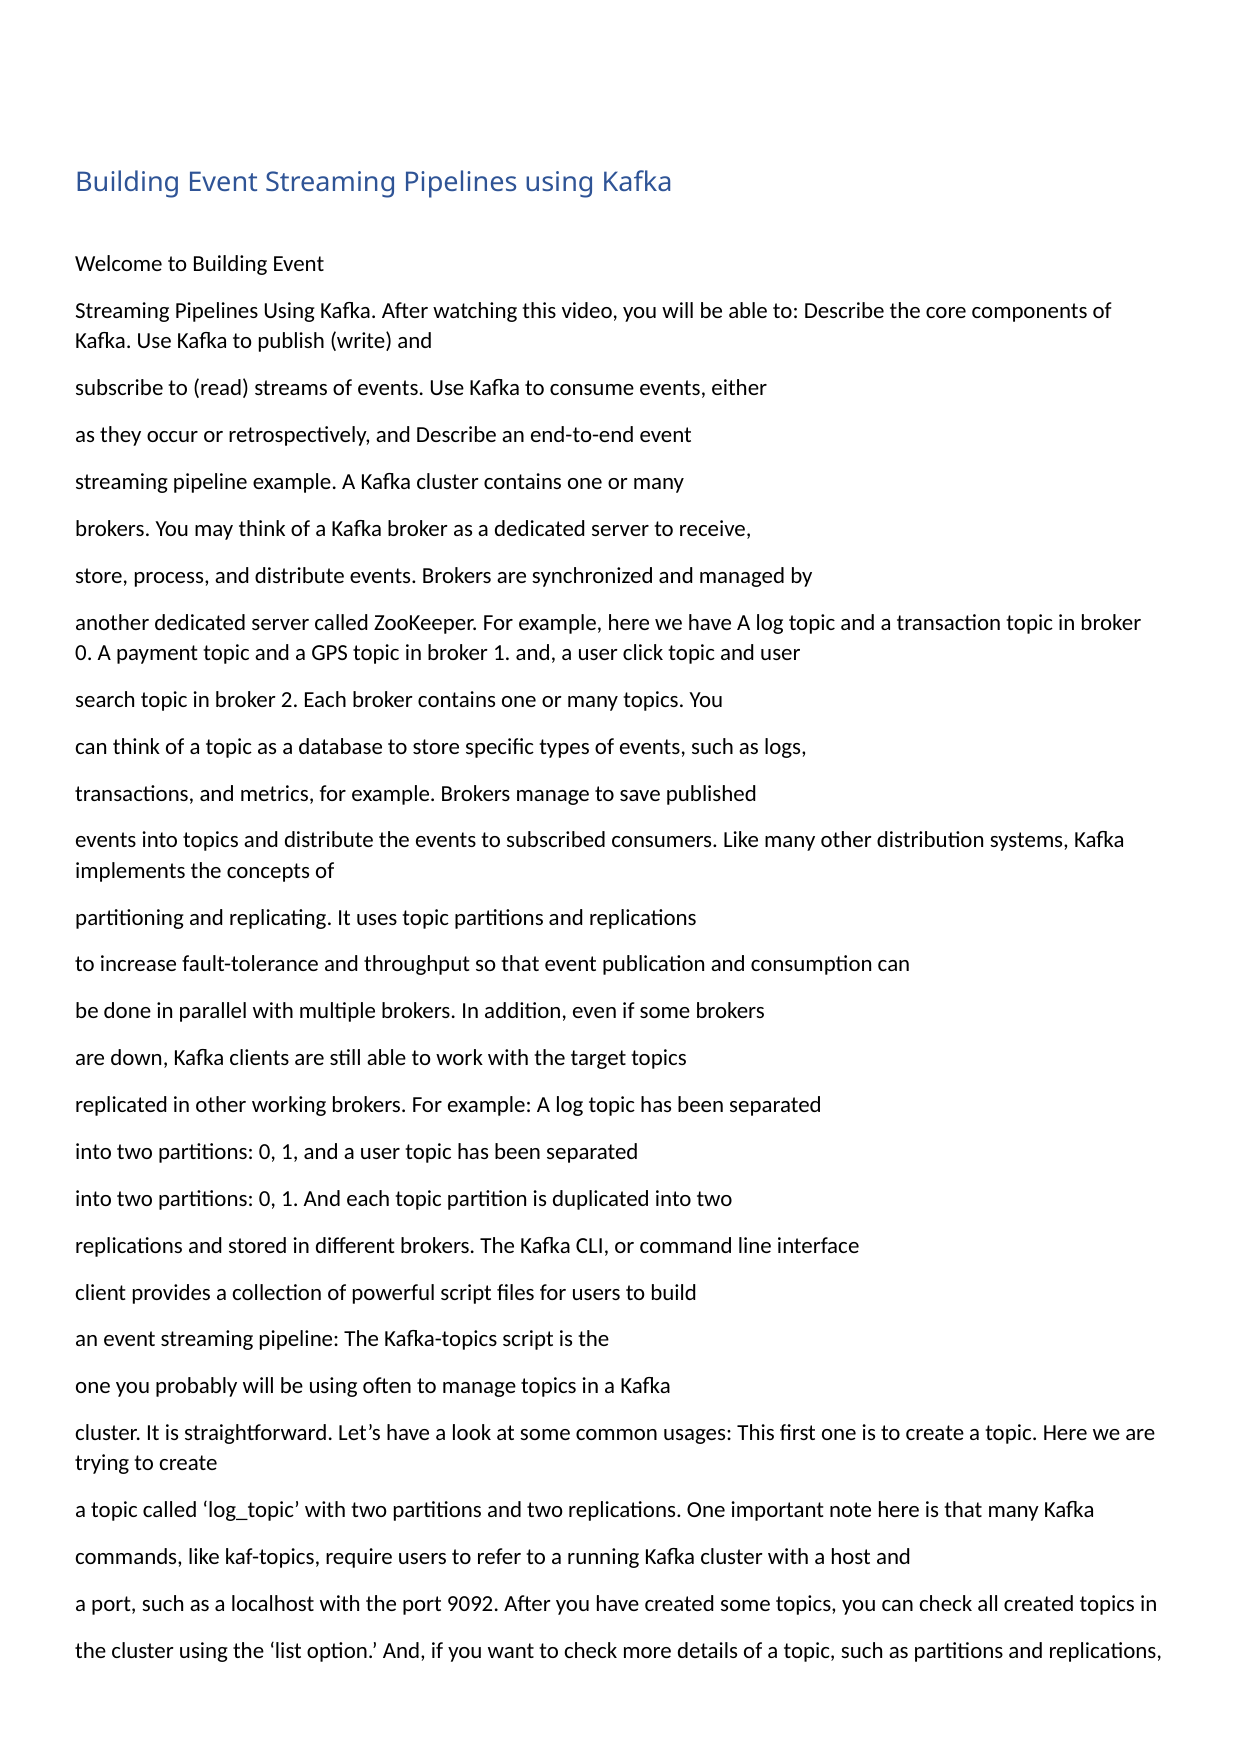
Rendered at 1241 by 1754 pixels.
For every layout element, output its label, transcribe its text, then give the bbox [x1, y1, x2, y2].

text be done in parallel with multiple brokers. In addition, even if some brokers [75, 996, 1165, 1024]
text are down, Kafka clients are still able to work with the target topics [75, 1043, 1165, 1071]
text the cluster using the ‘list option.’ And, if you want to check more details of a topic, such as partitions and replications, [75, 1636, 1165, 1664]
text into two partitions: 0, 1, and a user topic has been separated [75, 1137, 1165, 1165]
text events into topics and distribute the events to subscribed consumers. Like many other distribution systems, Kafka implements the concepts of [75, 826, 1165, 884]
text search topic in broker 2. Each broker contains one or many topics. You [75, 685, 1165, 713]
text as they occur or retrospectively, and Describe an end-to-end event [75, 420, 1165, 448]
text Welcome to Building Event [75, 249, 1165, 278]
text store, process, and distribute events. Brokers are synchronized and managed by [75, 561, 1165, 589]
text into two partitions: 0, 1. And each topic partition is duplicated into two [75, 1184, 1165, 1212]
text replications and stored in different brokers. The Kafka CLI, or command line interface [75, 1231, 1165, 1259]
text an event streaming pipeline: The Kafka-topics script is the [75, 1324, 1165, 1353]
subtitle Building Event Streaming Pipelines using Kafka [75, 163, 1165, 200]
text replicated in other working brokers. For example: A log topic has been separated [75, 1090, 1165, 1118]
text another dedicated server called ZooKeeper. For example, here we have A log topic and a transaction topic in broker 0. A payment topic and a GPS topic in broker 1. and, a user click topic and user [75, 608, 1165, 666]
text transactions, and metrics, for example. Brokers manage to save published [75, 779, 1165, 807]
text a topic called ‘log_topic’ with two partitions and two replications. One important note here is that many Kafka [75, 1495, 1165, 1523]
text partitioning and replicating. It uses topic partitions and replications [75, 903, 1165, 931]
text brokers. You may think of a Kafka broker as a dedicated server to receive, [75, 514, 1165, 542]
text commands, like kaf-topics, require users to refer to a running Kafka cluster with a host and [75, 1542, 1165, 1570]
text a port, such as a localhost with the port 9092. After you have created some topics, you can check all created topics in [75, 1589, 1165, 1617]
text can think of a topic as a database to store specific types of events, such as logs, [75, 732, 1165, 760]
text subscribe to (read) streams of events. Use Kafka to consume events, either [75, 373, 1165, 402]
text cluster. It is straightforward. Let’s have a look at some common usages: This first one is to create a topic. Here we are trying to create [75, 1418, 1165, 1477]
text client provides a collection of powerful script files for users to build [75, 1278, 1165, 1306]
text one you probably will be using often to manage topics in a Kafka [75, 1371, 1165, 1399]
text streaming pipeline example. A Kafka cluster contains one or many [75, 467, 1165, 495]
text to increase fault-tolerance and throughput so that event publication and consumption can [75, 949, 1165, 978]
text Streaming Pipelines Using Kafka. After watching this video, you will be able to: Describe the core components of Kafka. Use Kafka to publish (write) and [75, 296, 1165, 355]
